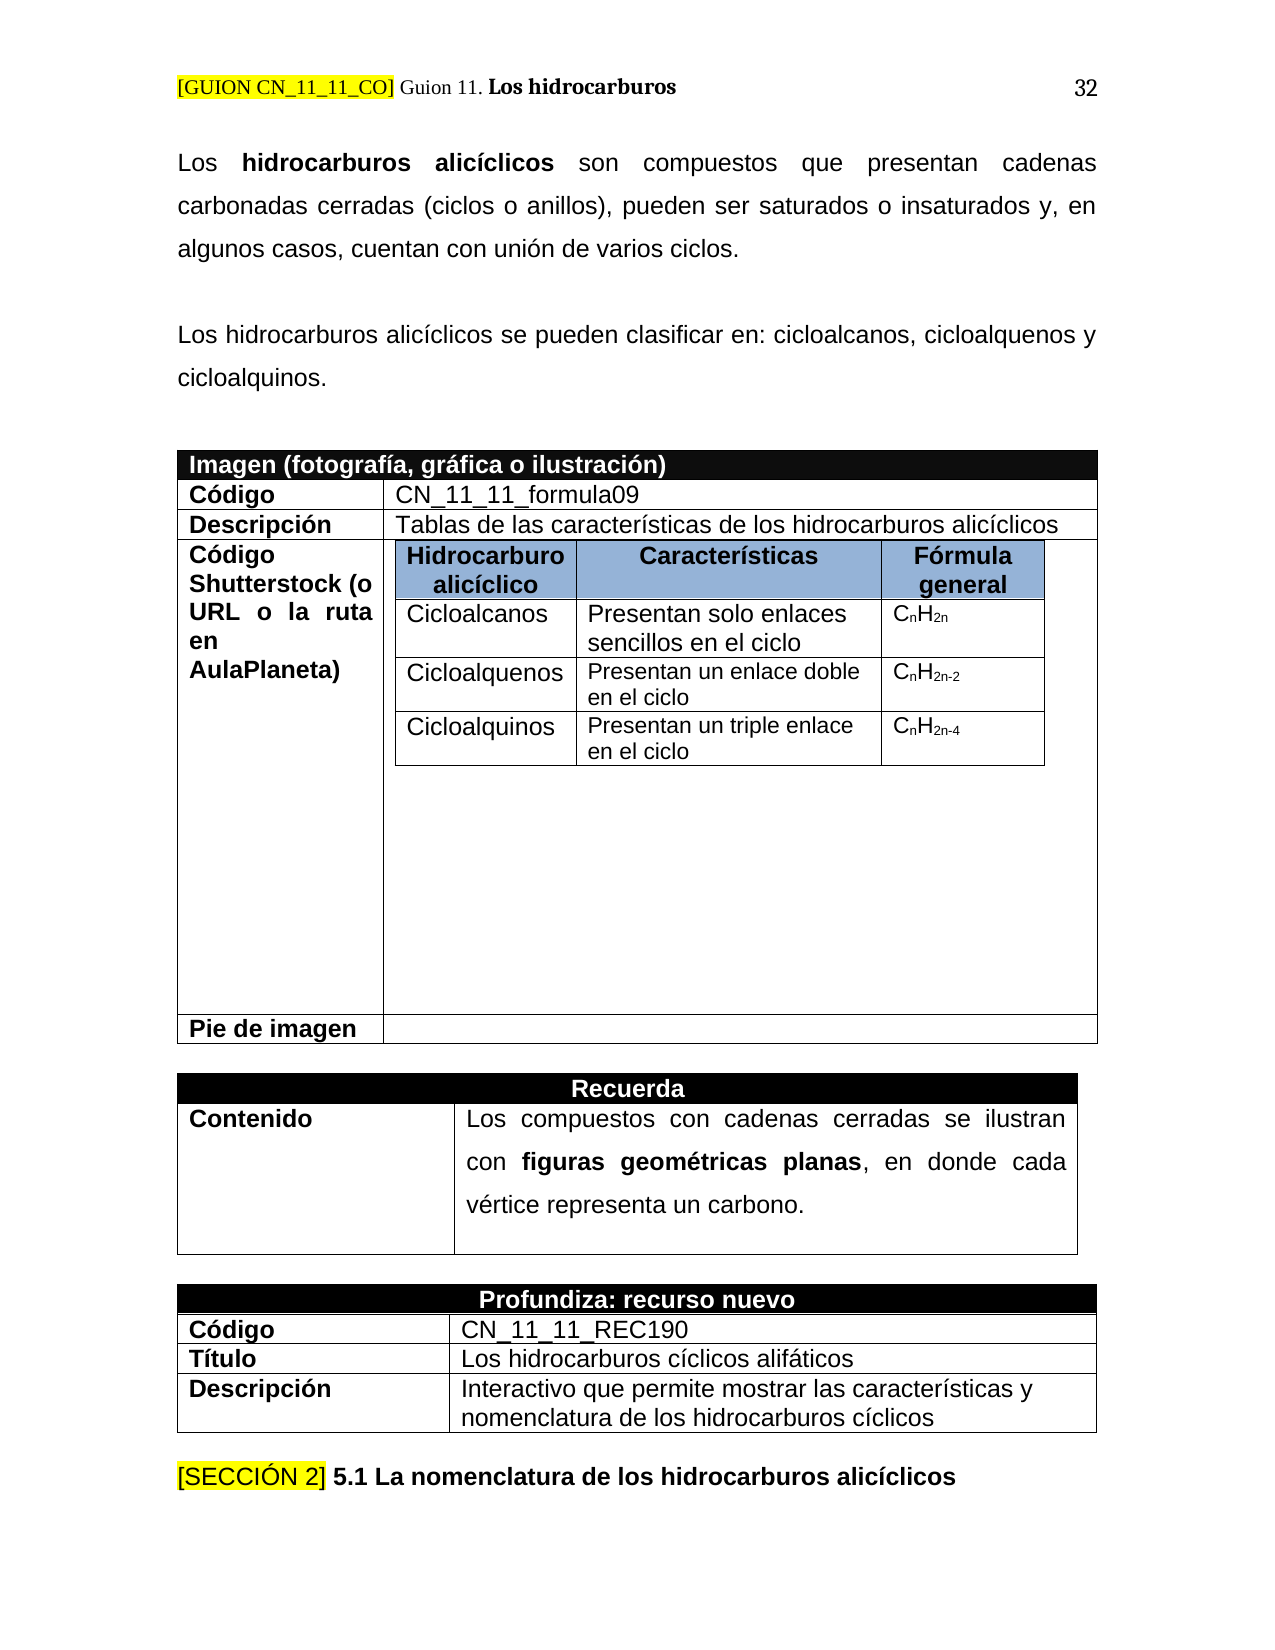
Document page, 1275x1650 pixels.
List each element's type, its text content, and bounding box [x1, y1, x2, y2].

table_cell Los compuestos con cadenas cerradas se ilustran con figuras geométricas planas, en donde cada vértice representa un carbono. [455, 1104, 1077, 1254]
table_cell CN_11_11_REC190 [450, 1315, 1096, 1343]
table_header Profundiza: recurso nuevo [178, 1285, 1096, 1313]
table_cell Descripción [178, 510, 383, 539]
table_cell [384, 1015, 1097, 1043]
table_cell Código [178, 480, 383, 509]
table_cell Los hidrocarburos cíclicos alifáticos [450, 1344, 1096, 1373]
table_cell Interactivo que permite mostrar las características y nomenclatura de los hidrocarburos cíclicos [450, 1374, 1096, 1432]
text [SECCIÓN 2] 5.1 La nomenclatura de los hidrocarburos alicíclicos [326, 1461, 1098, 1490]
table_cell Tablas de las características de los hidrocarburos alicíclicos [384, 510, 1097, 539]
table_cell CN_11_11_formula09 [384, 480, 1097, 509]
table_cell Título [178, 1344, 449, 1373]
table_cell Descripción [178, 1374, 449, 1432]
text Los hidrocarburos alicíclicos son compuestos que presentan cadenas carbonadas cerradas (ciclos o anillos), pueden ser saturados o insaturados y, en algunos casos, cuentan con unión de varios ciclos. [177, 148, 1098, 263]
table_cell Contenido [178, 1104, 454, 1254]
text Los hidrocarburos alicíclicos se pueden clasificar en: cicloalcanos, cicloalquenos y cicloalquinos. [177, 320, 1098, 392]
table_cell [384, 540, 1097, 1013]
table_cell Pie de imagen [178, 1015, 383, 1043]
table_cell Código Shutterstock (o URL o la ruta en AulaPlaneta) [178, 540, 383, 1013]
table_header Recuerda [178, 1074, 1077, 1103]
table_header Imagen (fotografía, gráfica o ilustración) [178, 451, 1097, 479]
table_cell Código [178, 1315, 449, 1343]
